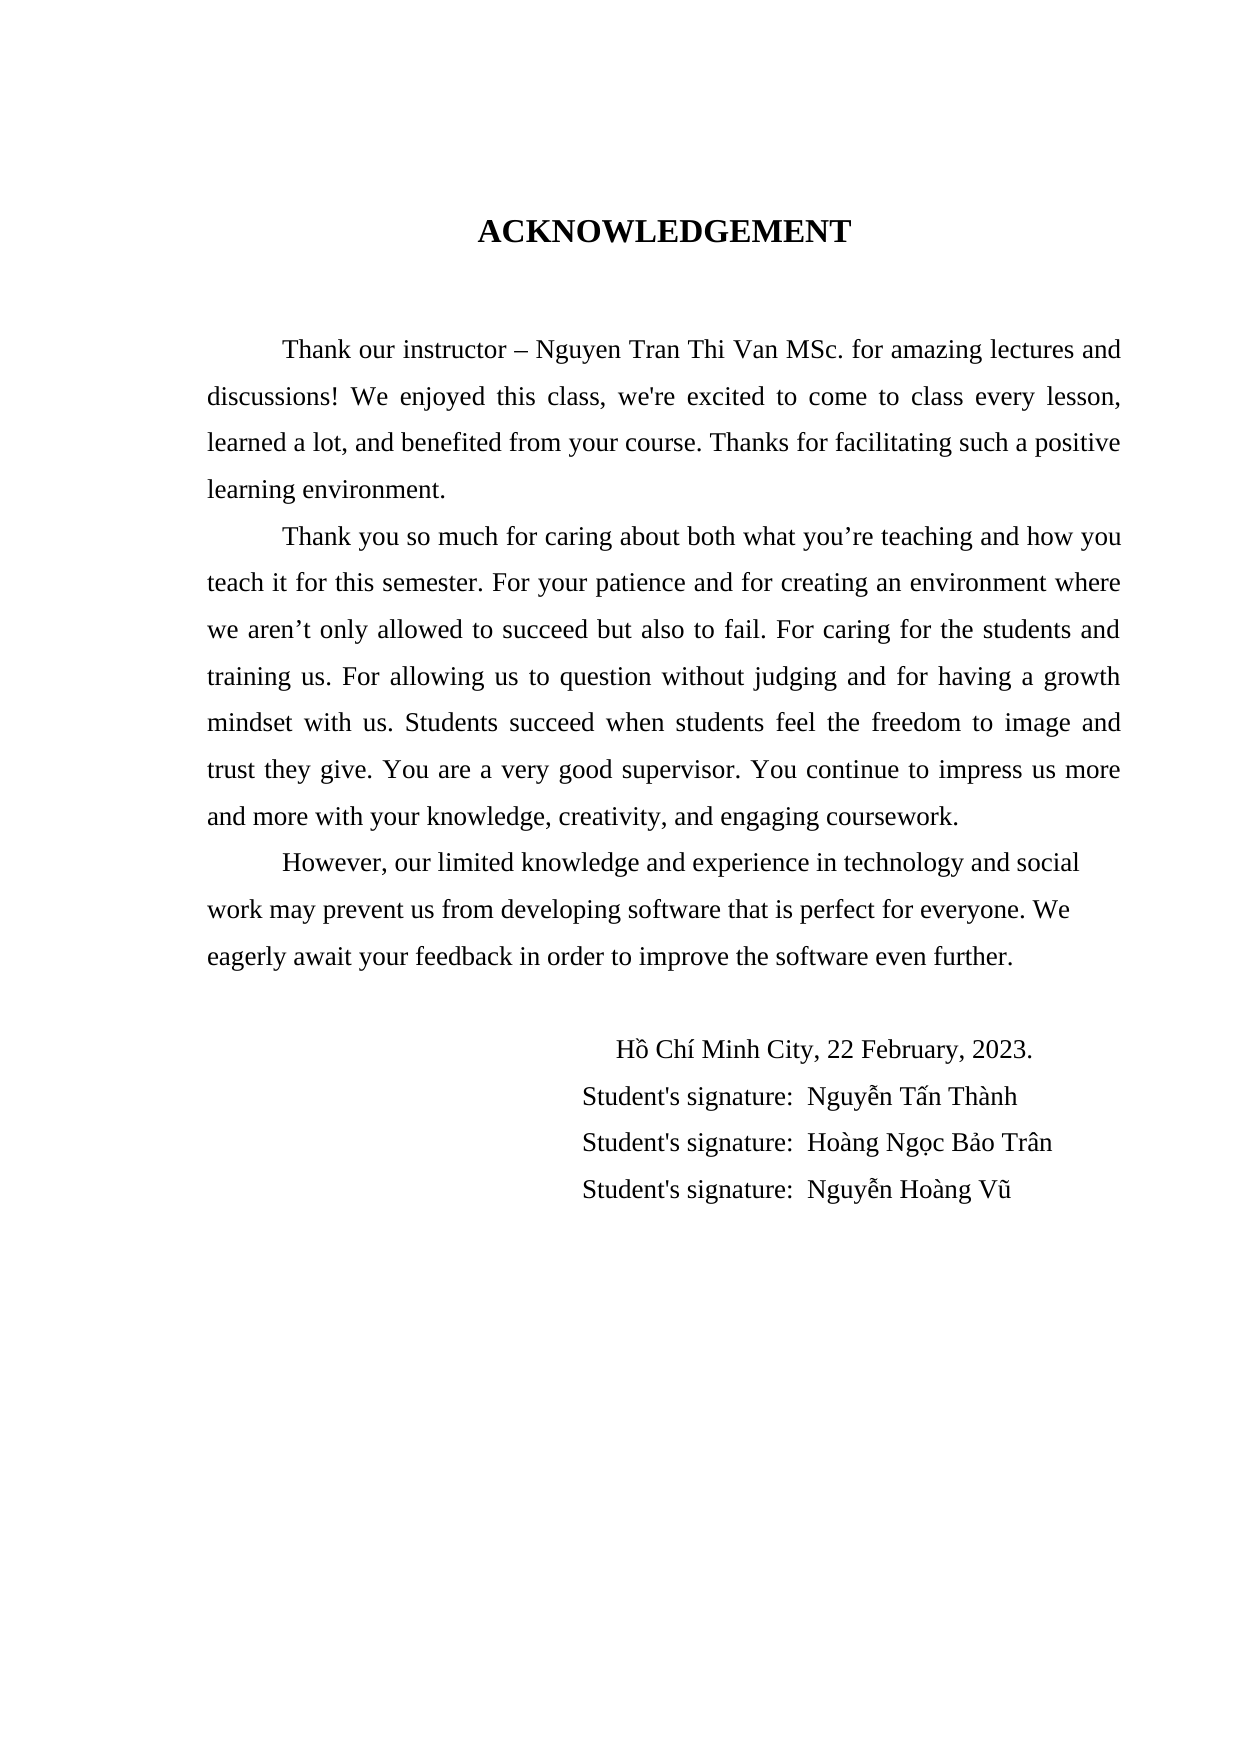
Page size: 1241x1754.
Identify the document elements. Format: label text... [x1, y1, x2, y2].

text Student's signature: Nguyễn Hoàng Vũ [582, 1173, 1141, 1204]
text Student's signature: Hoàng Ngọc Bảo Trân [582, 1126, 1141, 1158]
text Thank you so much for caring about both what you’re teaching and how you teach it for this semester. For your patience and for creating an environment where we aren’t only allowed to succeed but also to fail. For caring for the students and training us. For allowing us to question without judging and for having a growth mindset with us. Students succeed when students feel the freedom to image and trust they give. You are a very good supervisor. You continue to impress us more and more with your knowledge, creativity, and engaging coursework. [207, 520, 1122, 831]
text Student's signature: Nguyễn Tấn Thành [582, 1080, 1141, 1111]
text Hồ Chí Minh City, 22 February, 2023. [207, 1033, 1122, 1064]
subtitle ACKNOWLEDGEMENT [207, 211, 1122, 249]
text However, our limited knowledge and experience in technology and social work may prevent us from developing software that is perfect for everyone. We eagerly await your feedback in order to improve the software even further. [207, 846, 1122, 971]
text Thank our instructor – Nguyen Tran Thi Van MSc. for amazing lectures and discussions! We enjoyed this class, we're excited to come to class every lesson, learned a lot, and benefited from your course. Thanks for facilitating such a positive learning environment. [207, 333, 1122, 504]
